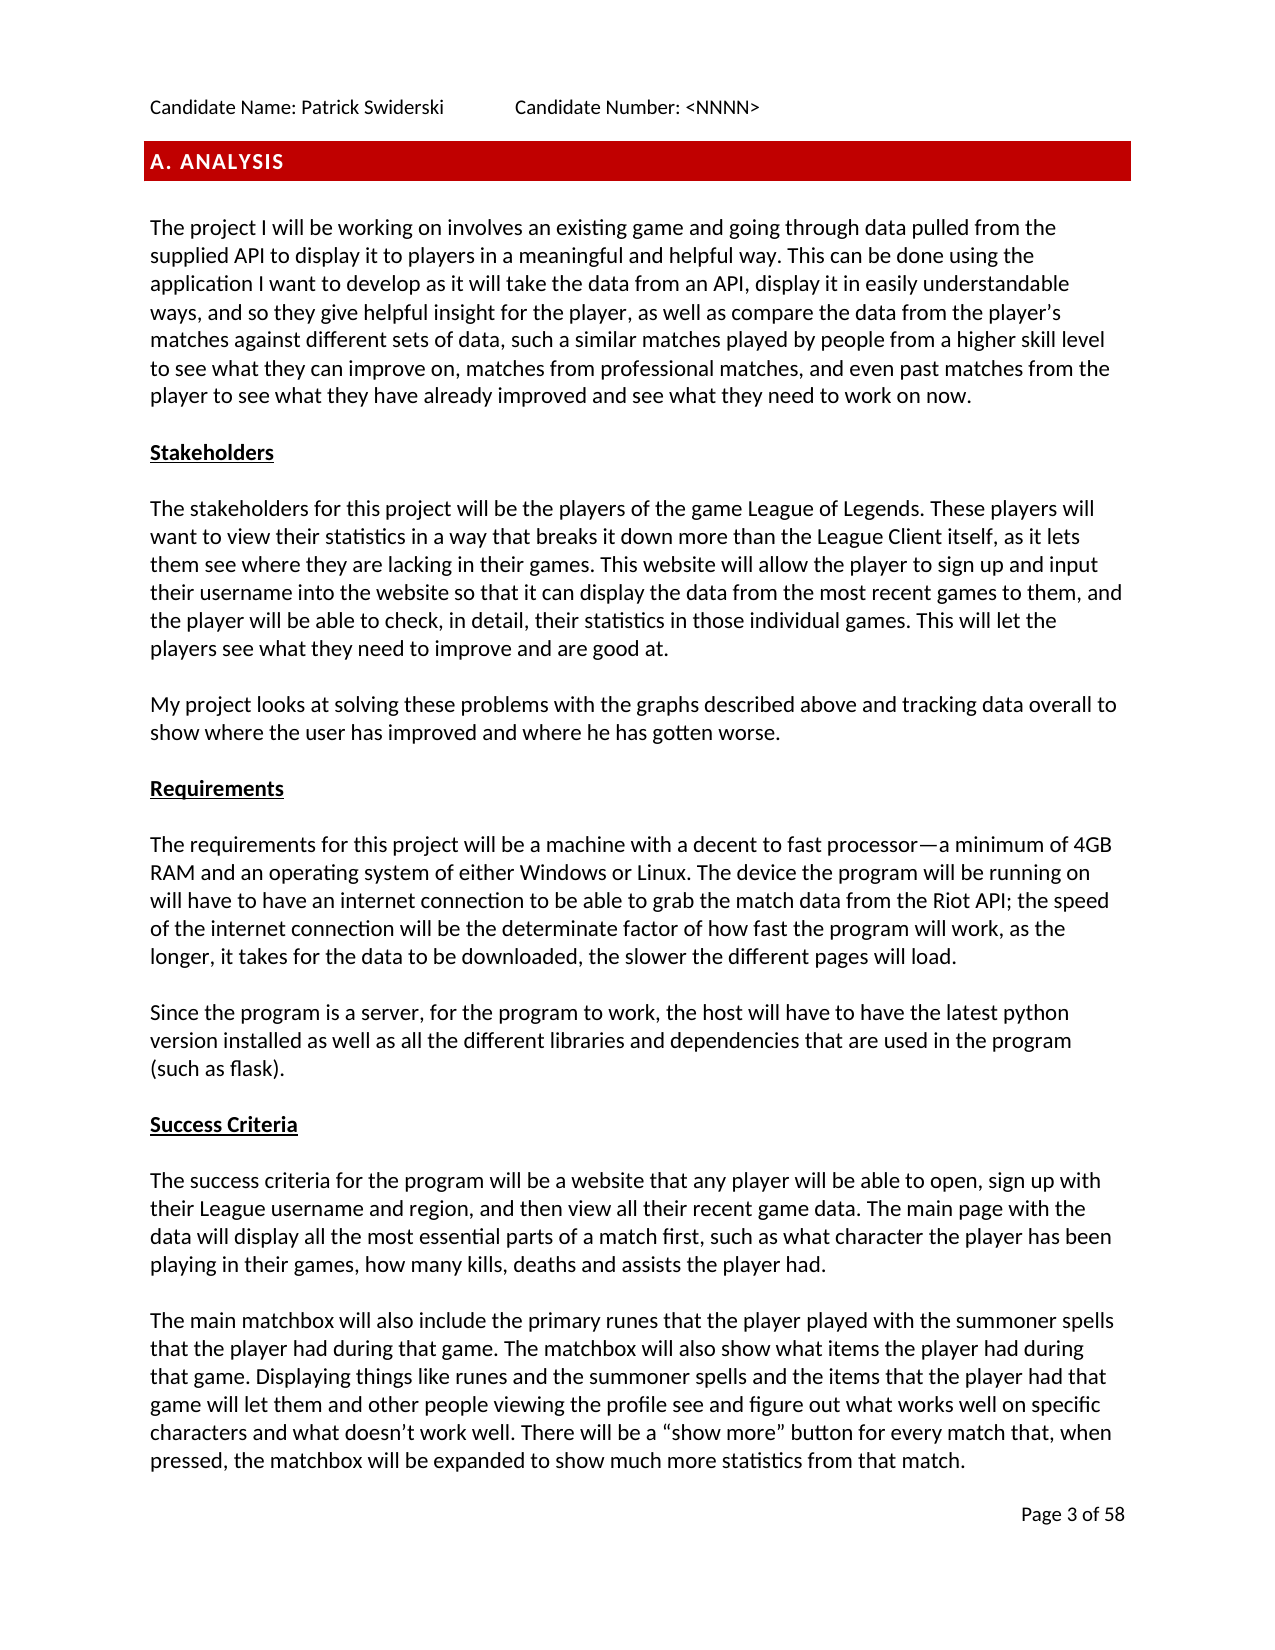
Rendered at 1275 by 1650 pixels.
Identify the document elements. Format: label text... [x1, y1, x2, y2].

text Since the program is a server, for the program to work, the host will have to have the latest python [150, 998, 1125, 1026]
text My project looks at solving these problems with the graphs described above and tracking data overall to show where the user has improved and where he has gotten worse. [150, 690, 1125, 746]
text The main matchbox will also include the primary runes that the player played with the summoner spells that the player had during that game. The matchbox will also show what items the player had during that game. Displaying things like runes and the summoner spells and the items that the player had that game will let them and other people viewing the profile see and figure out what works well on specific characters and what doesn’t work well. There will be a “show more” button for every match that, when pressed, the matchbox will be expanded to show much more statistics from that match. [150, 1306, 1125, 1474]
text Stakeholders [150, 438, 1125, 466]
text Success Criteria [150, 1110, 1125, 1138]
text The stakeholders for this project will be the players of the game League of Legends. These players will want to view their statistics in a way that breaks it down more than the League Client itself, as it lets them see where they are lacking in their games. This website will allow the player to sign up and input their username into the website so that it can display the data from the most recent games to them, and the player will be able to check, in detail, their statistics in those individual games. This will let the players see what they need to improve and are good at. [150, 494, 1125, 662]
text (such as flask). [150, 1054, 1125, 1082]
text The requirements for this project will be a machine with a decent to fast processor—a minimum of 4GB RAM and an operating system of either Windows or Linux. The device the program will be running on will have to have an internet connection to be able to grab the match data from the Riot API; the speed of the internet connection will be the determinate factor of how fast the program will work, as the longer, it takes for the data to be downloaded, the slower the different pages will load. [150, 830, 1125, 970]
text Requirements [150, 774, 1125, 802]
text The success criteria for the program will be a website that any player will be able to open, sign up with their League username and region, and then view all their recent game data. The main page with the data will display all the most essential parts of a match first, such as what character the player has been playing in their games, how many kills, deaths and assists the player had. [150, 1166, 1125, 1278]
subtitle A. Analysis [150, 147, 1125, 175]
text The project I will be working on involves an existing game and going through data pulled from the supplied API to display it to players in a meaningful and helpful way. This can be done using the application I want to develop as it will take the data from an API, display it in easily understandable ways, and so they give helpful insight for the player, as well as compare the data from the player’s matches against different sets of data, such a similar matches played by people from a higher skill level to see what they can improve on, matches from professional matches, and even past matches from the player to see what they have already improved and see what they need to work on now. [150, 213, 1125, 410]
text version installed as well as all the different libraries and dependencies that are used in the program [150, 1026, 1125, 1054]
